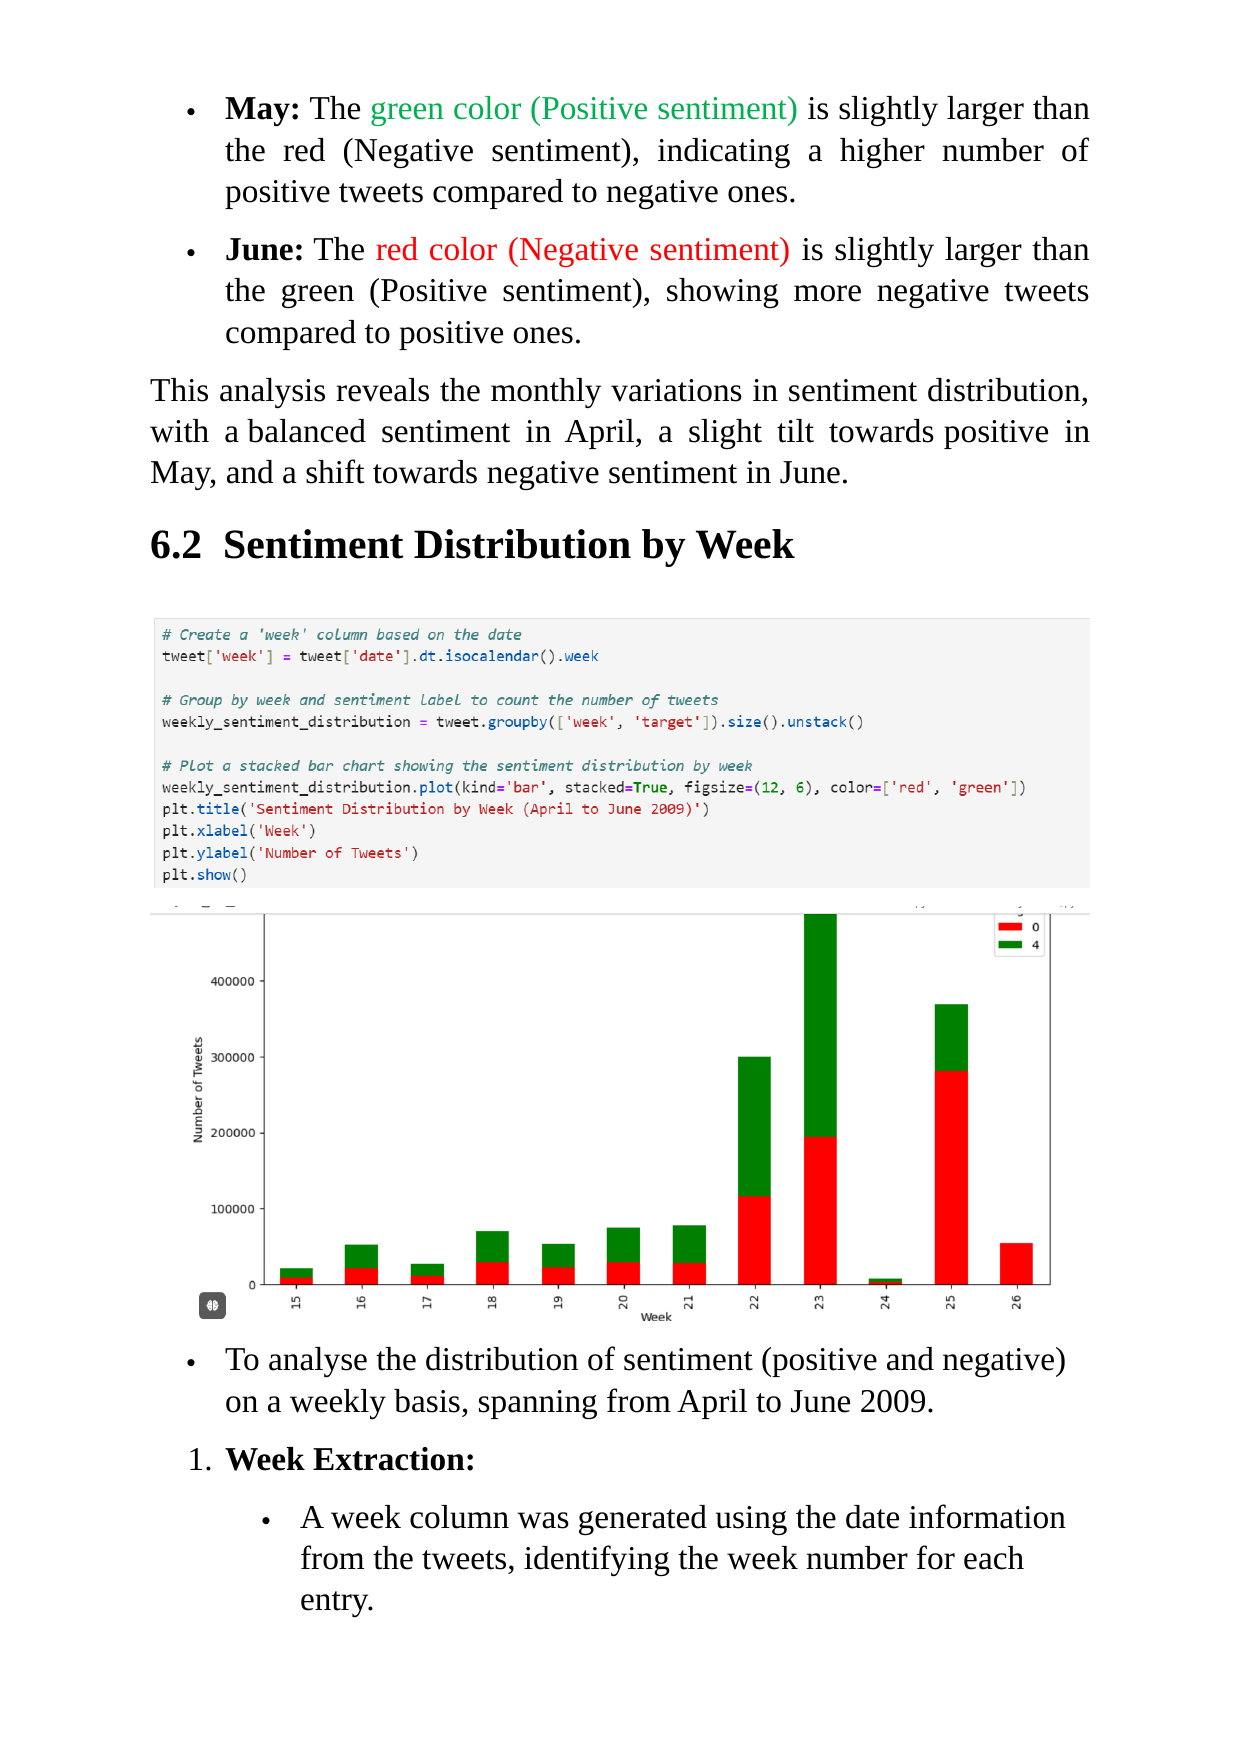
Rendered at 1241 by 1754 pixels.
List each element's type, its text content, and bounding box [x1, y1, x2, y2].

list Week Extraction: [187, 1439, 1090, 1477]
picture [150, 906, 1091, 1321]
list To analyse the distribution of sentiment (positive and negative) on a weekly basis, spanning from April to June 2009. [187, 1339, 1090, 1419]
list A week column was generated using the date information from the tweets, identifying the week number for each entry. [262, 1497, 1090, 1618]
subtitle 6.2 Sentiment Distribution by Week [150, 519, 1090, 567]
list June: The red color (Negative sentiment) is slightly larger than the green (Positive sentiment), showing more negative tweets compared to positive ones. [187, 229, 1090, 350]
picture [150, 617, 1091, 888]
list May: The green color (Positive sentiment) is slightly larger than the red (Negative sentiment), indicating a higher number of positive tweets compared to negative ones. [187, 89, 1090, 210]
text This analysis reveals the monthly variations in sentiment distribution, with a balanced sentiment in April, a slight tilt towards positive in May, and a shift towards negative sentiment in June. [150, 370, 1090, 491]
